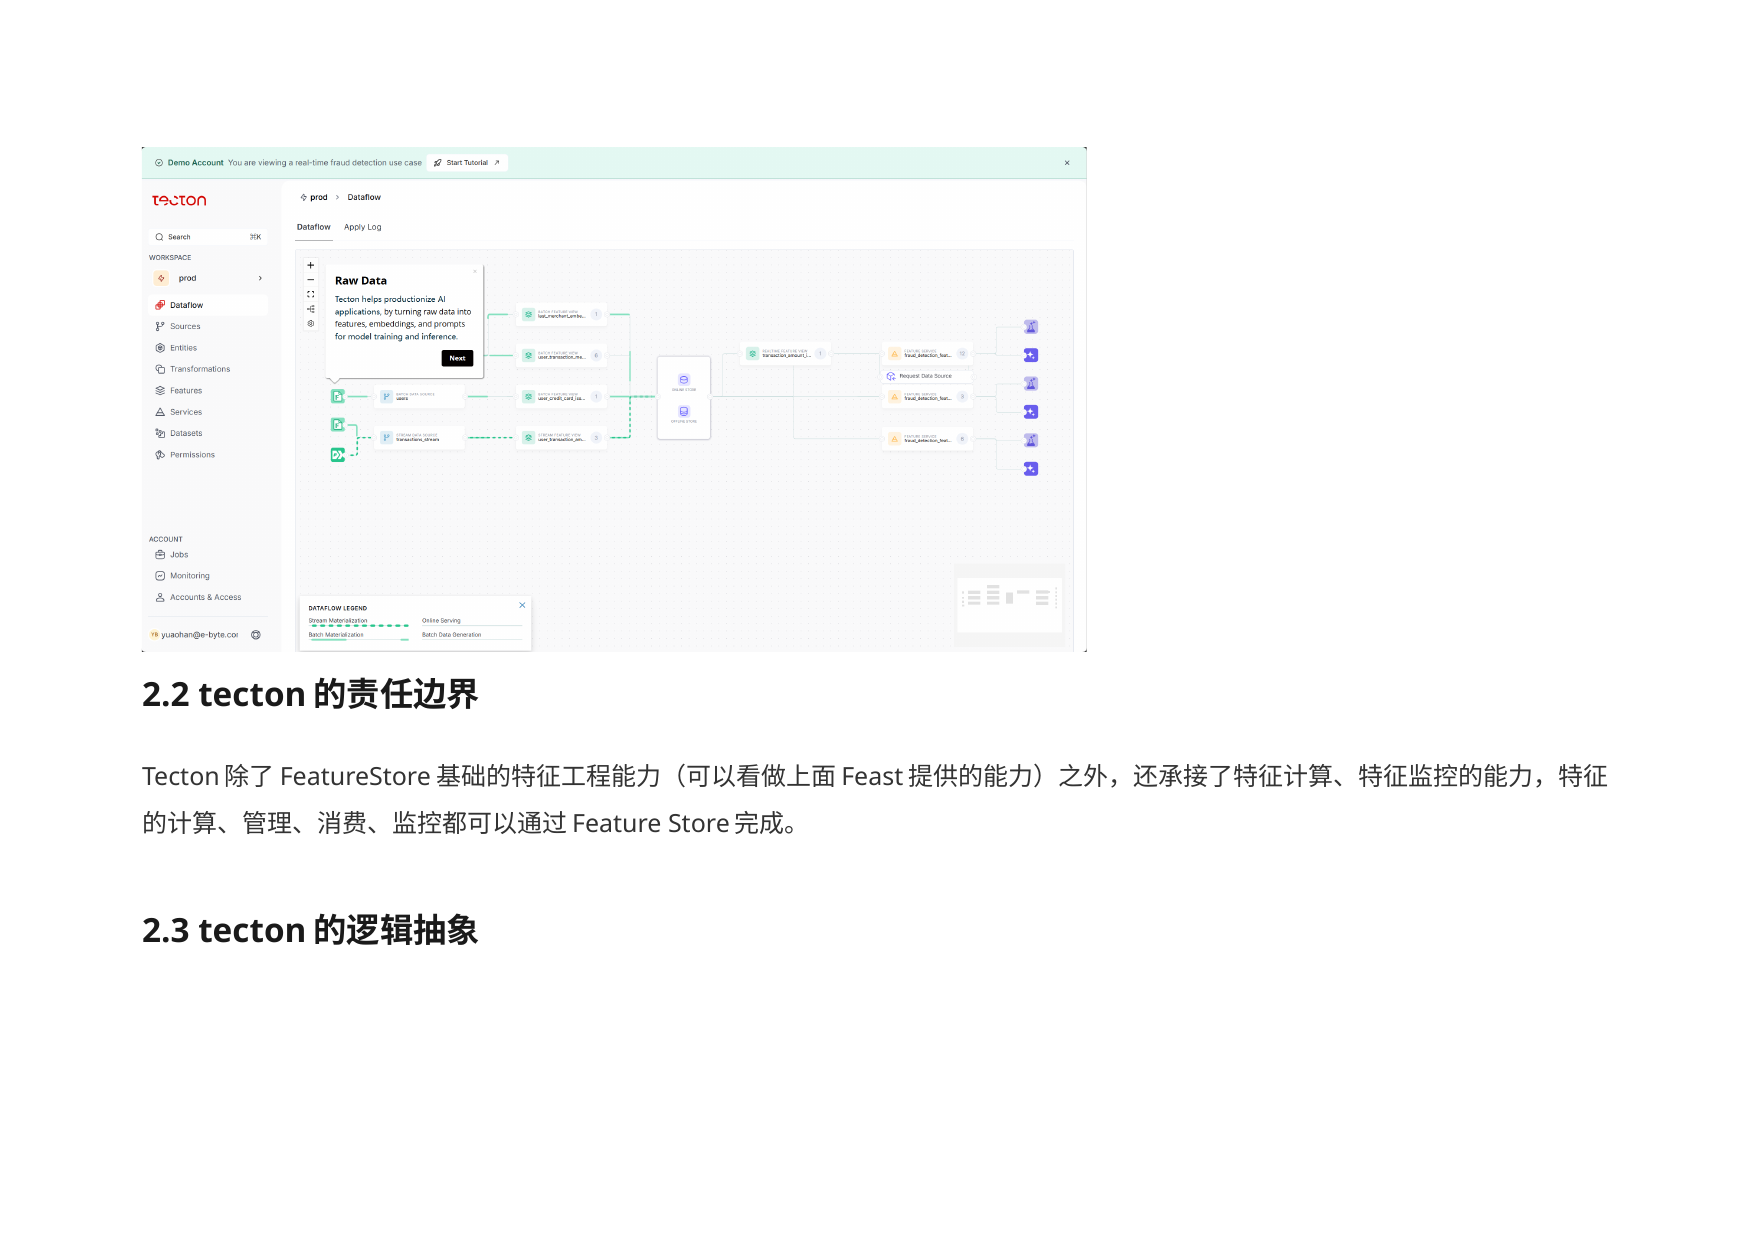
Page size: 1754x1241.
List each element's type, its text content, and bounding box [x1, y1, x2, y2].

picture [141, 147, 1087, 652]
subtitle 2.2 tecton的责任边界 [142, 668, 1612, 716]
subtitle 2.3 tecton的逻辑抽象 [142, 903, 1612, 952]
list Tecton除了FeatureStore基础的特征工程能力（可以看做上面Feast提供的能力）之外，还承接了特征计算、特征监控的能力，特征 的计算、管理、消费、监控都可以通过Feature Store完成。 [142, 756, 1612, 839]
